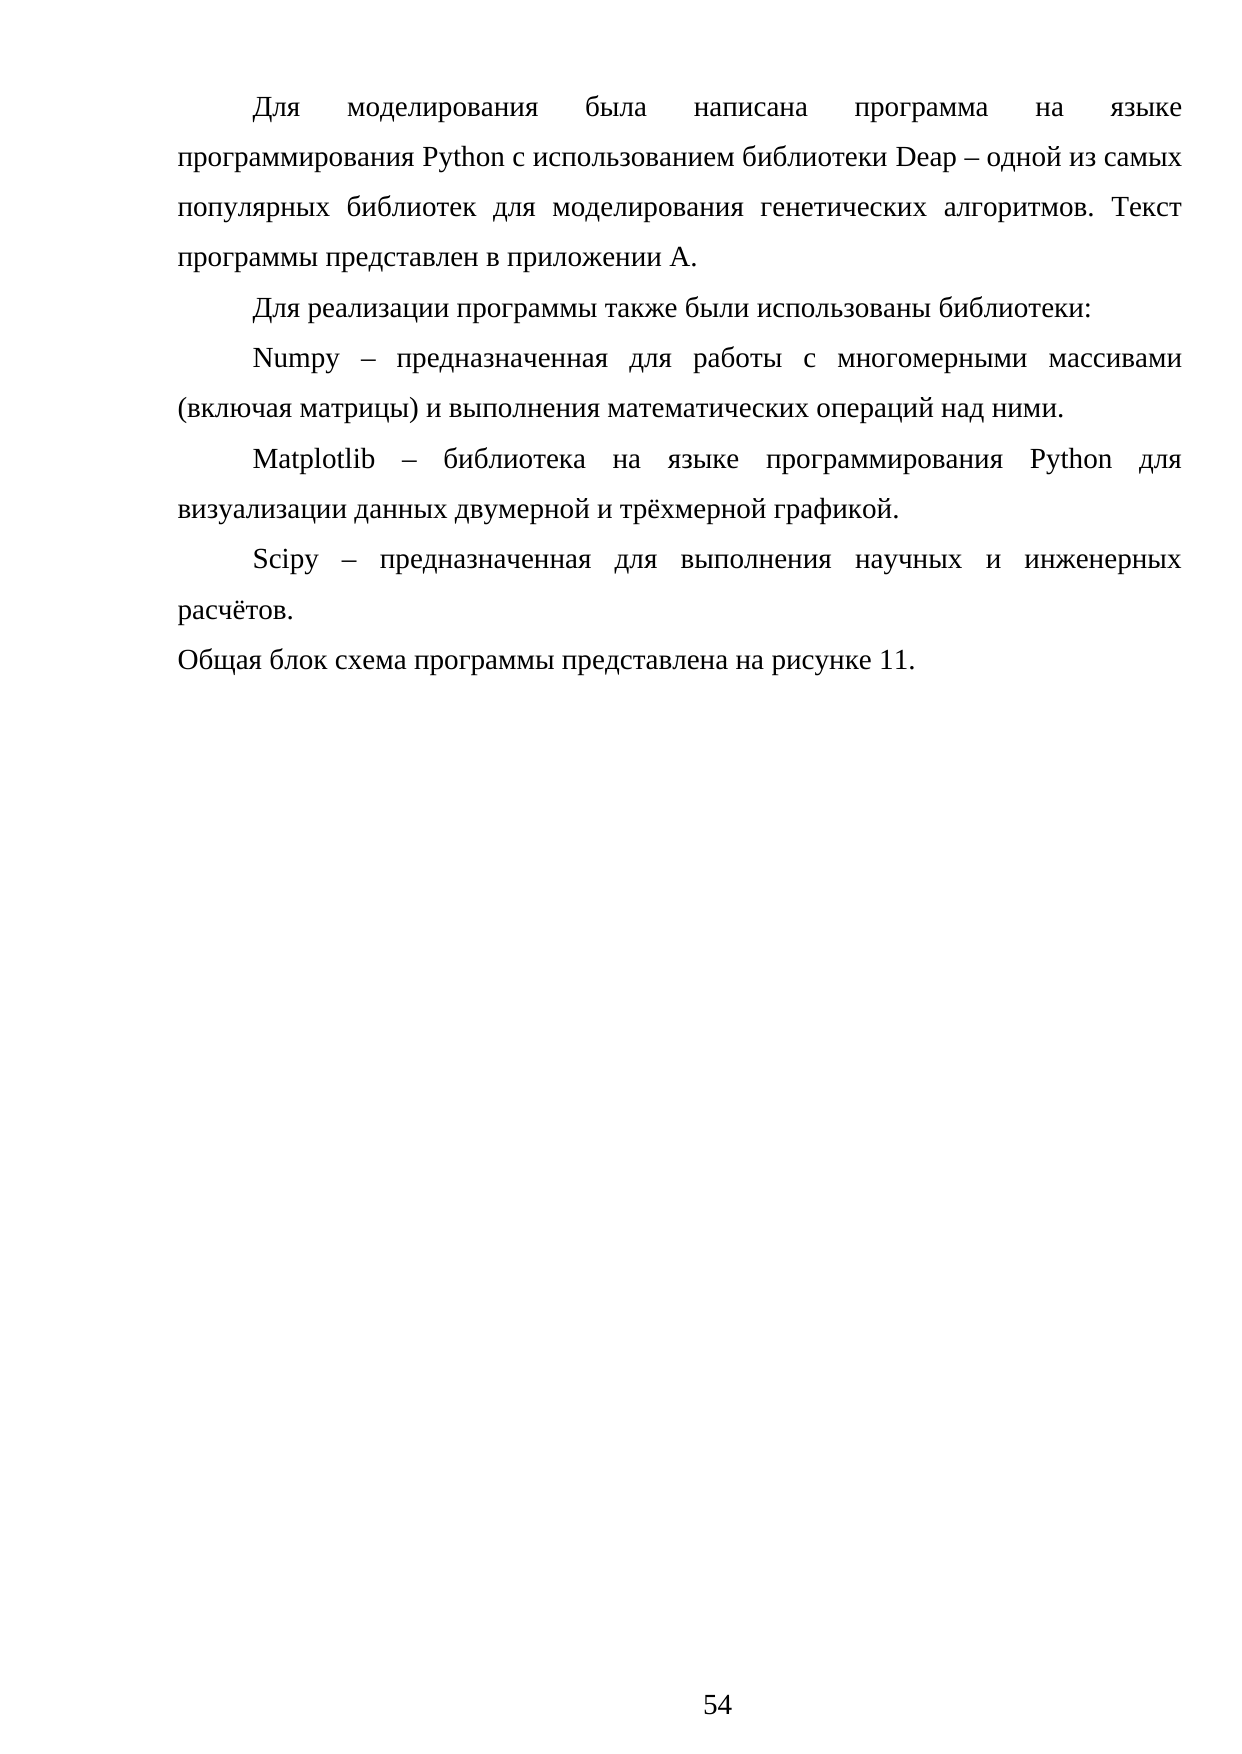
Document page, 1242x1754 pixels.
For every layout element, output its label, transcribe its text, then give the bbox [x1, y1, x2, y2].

text Scipy – предназначенная для выполнения научных и инженерных расчётов. [177, 541, 1183, 625]
text Matplotlib – библиотека на языке программирования Python для визуализации данных двумерной и трёхмерной графикой. [177, 441, 1183, 525]
text Numpy – предназначенная для работы с многомерными массивами (включая матрицы) и выполнения математических операций над ними. [177, 340, 1183, 424]
text Для реализации программы также были использованы библиотеки: [177, 290, 1183, 323]
text Общая блок схема программы представлена на рисунке 11. [177, 642, 1183, 676]
text Для моделирования была написана программа на языке программирования Python с использованием библиотеки Deap – одной из самых популярных библиотек для моделирования генетических алгоритмов. Текст программы представлен в приложении А. [177, 89, 1183, 273]
